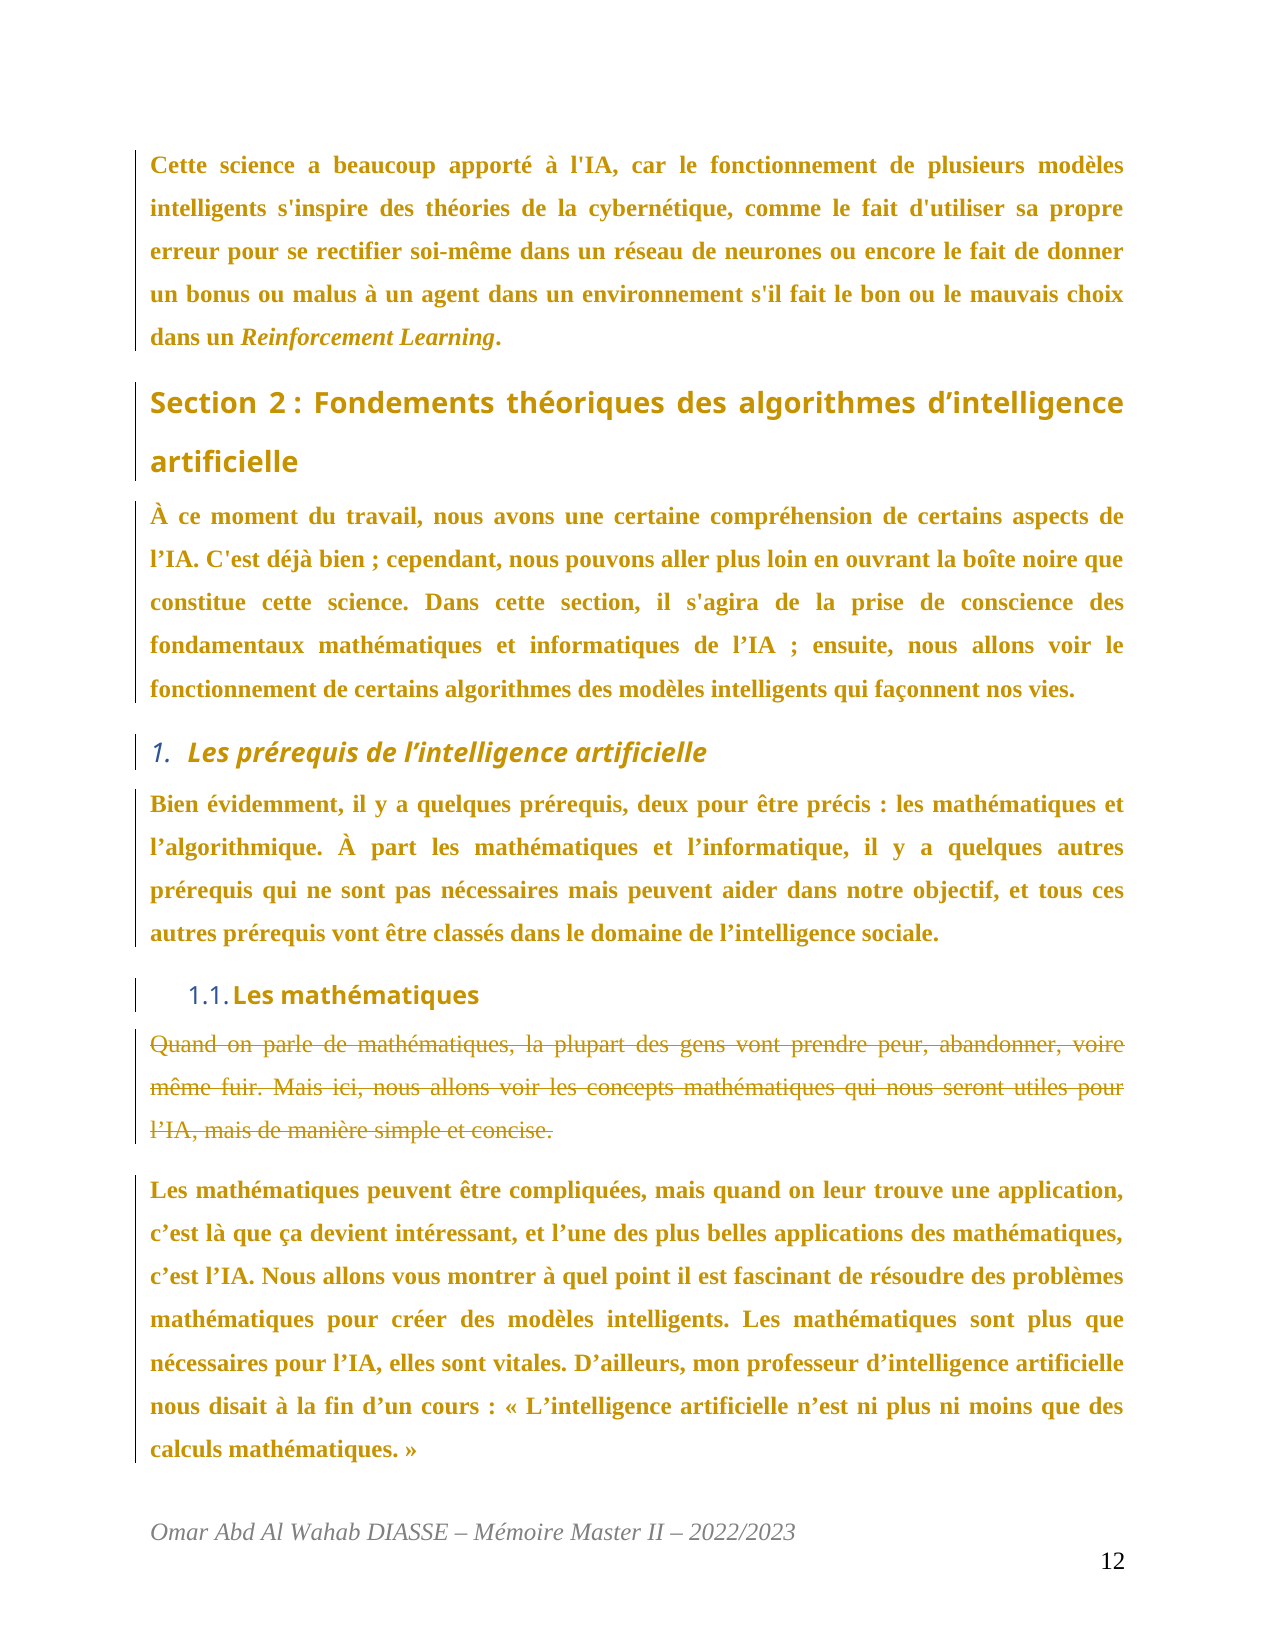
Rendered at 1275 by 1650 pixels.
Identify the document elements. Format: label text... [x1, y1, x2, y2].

subtitle Les mathématiques [187, 978, 1125, 1012]
text Bien évidemment, il y a quelques prérequis, deux pour être précis : les mathématiques et l’algorithmique. À part les mathématiques et l’informatique, il y a quelques autres prérequis qui ne sont pas nécessaires mais peuvent aider dans notre objectif, et tous ces autres prérequis vont être classés dans le domaine de l’intelligence sociale. [150, 789, 1125, 947]
subtitle Section 2 : Fondements théoriques des algorithmes d’intelligence artificielle [150, 382, 1125, 481]
subtitle Les prérequis de l’intelligence artificielle [150, 733, 1125, 770]
text À ce moment du travail, nous avons une certaine compréhension de certains aspects de l’IA. C'est déjà bien ; cependant, nous pouvons aller plus loin en ouvrant la boîte noire que constitue cette science. Dans cette section, il s'agira de la prise de conscience des fondamentaux mathématiques et informatiques de l’IA ; ensuite, nous allons voir le fonctionnement de certains algorithmes des modèles intelligents qui façonnent nos vies. [150, 501, 1125, 702]
text Les mathématiques peuvent être compliquées, mais quand on leur trouve une application, c’est là que ça devient intéressant, et l’une des plus belles applications des mathématiques, c’est l’IA. Nous allons vous montrer à quel point il est fascinant de résoudre des problèmes mathématiques pour créer des modèles intelligents. Les mathématiques sont plus que nécessaires pour l’IA, elles sont vitales. D’ailleurs, mon professeur d’intelligence artificielle nous disait à la fin d’un cours : « L’intelligence artificielle n’est ni plus ni moins que des calculs mathématiques. » [150, 1175, 1125, 1463]
text Cette science a beaucoup apporté à l'IA, car le fonctionnement de plusieurs modèles intelligents s'inspire des théories de la cybernétique, comme le fait d'utiliser sa propre erreur pour se rectifier soi-même dans un réseau de neurones ou encore le fait de donner un bonus ou malus à un agent dans un environnement s'il fait le bon ou le mauvais choix dans un Reinforcement Learning. [150, 150, 1125, 351]
